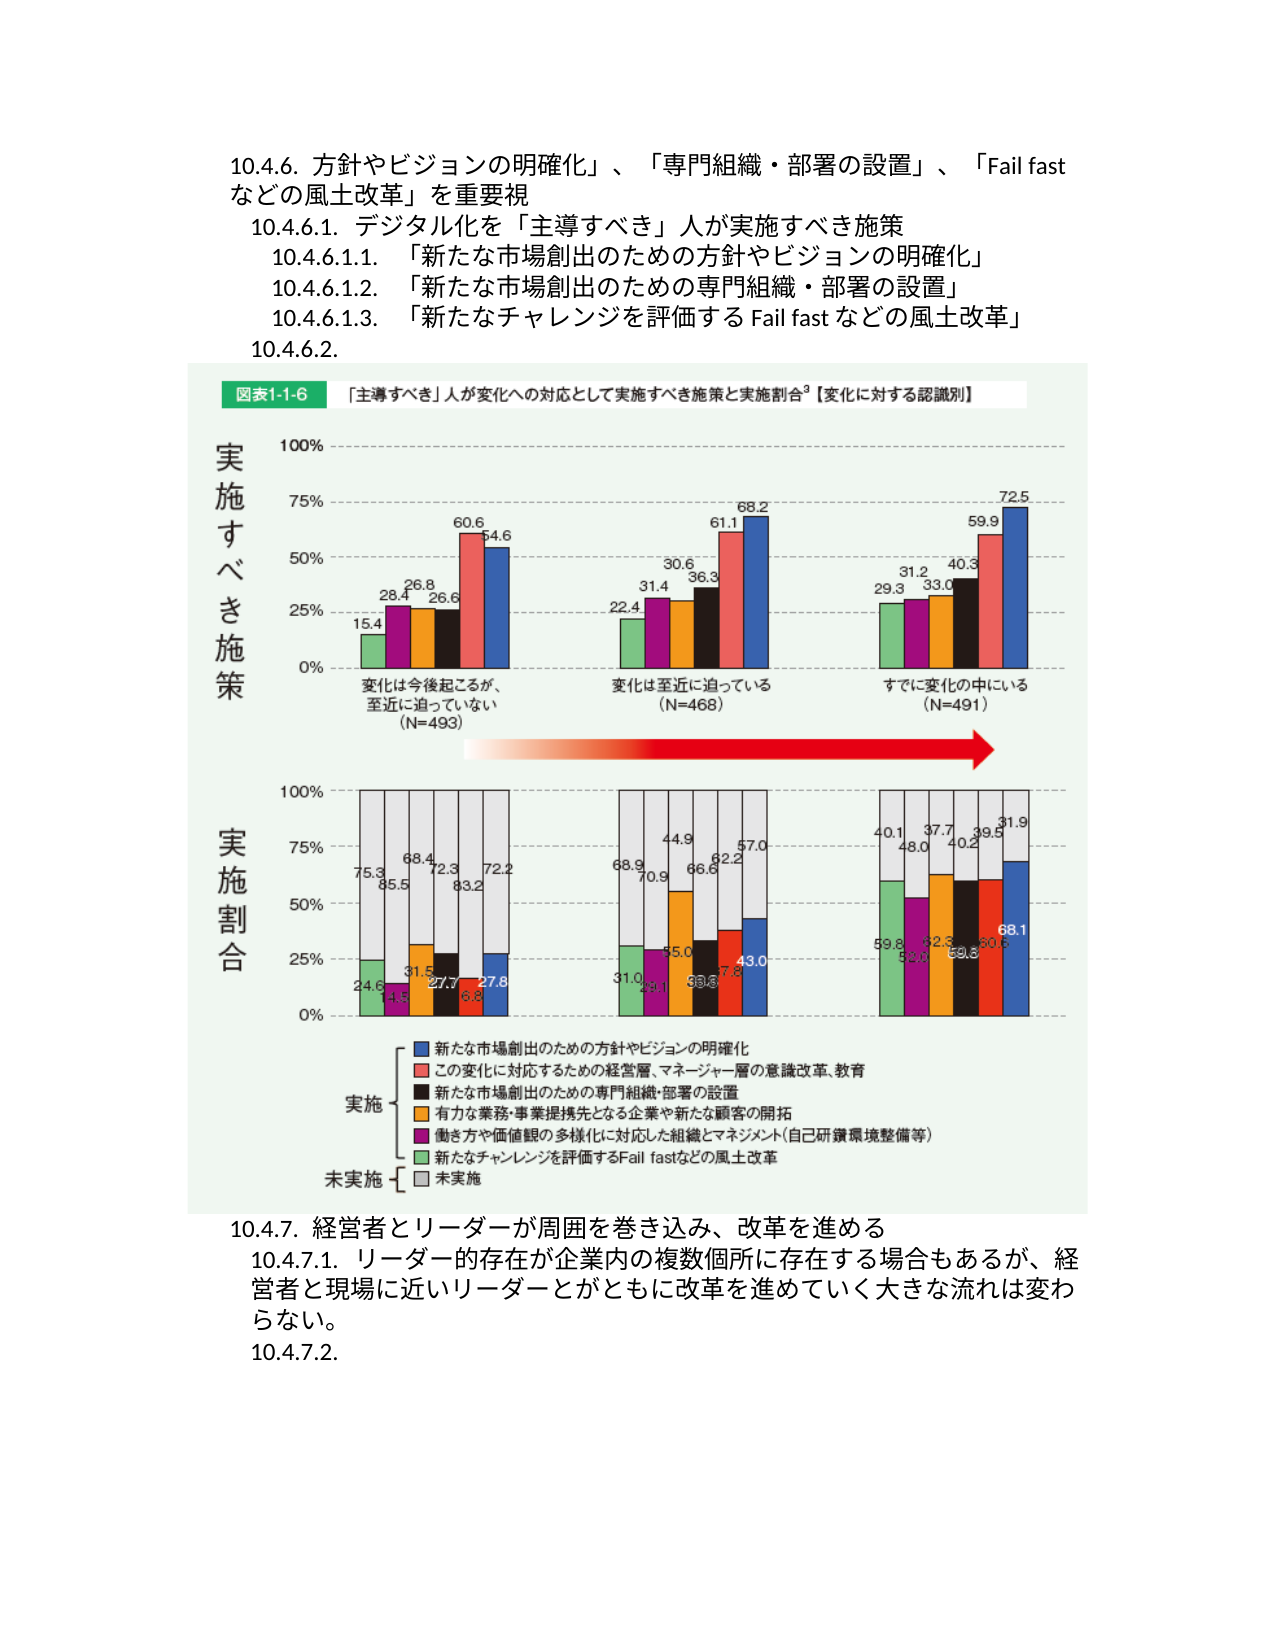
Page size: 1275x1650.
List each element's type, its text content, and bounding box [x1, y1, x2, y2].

subtitle 「新たな市場創出のための方針やビジョンの明確化」 [271, 242, 1087, 272]
picture [187, 363, 1088, 1214]
subtitle 経営者とリーダーが周囲を巻き込み、改革を進める [229, 1214, 1087, 1244]
subtitle デジタル化を「主導すべき」人が実施すべき施策 [250, 211, 1087, 242]
subtitle リーダー的存在が企業内の複数個所に存在する場合もあるが、経営者と現場に近いリーダーとがともに改革を進めていく大きな流れは変わらない。 [250, 1244, 1087, 1336]
subtitle 方針やビジョンの明確化」、「専門組織・部署の設置」、「Fail fastなどの風土改革」を重要視 [229, 150, 1087, 211]
subtitle 「新たなチャレンジを評価するFail fastなどの風土改革」 [271, 303, 1087, 333]
subtitle 「新たな市場創出のための専門組織・部署の設置」 [271, 272, 1087, 303]
